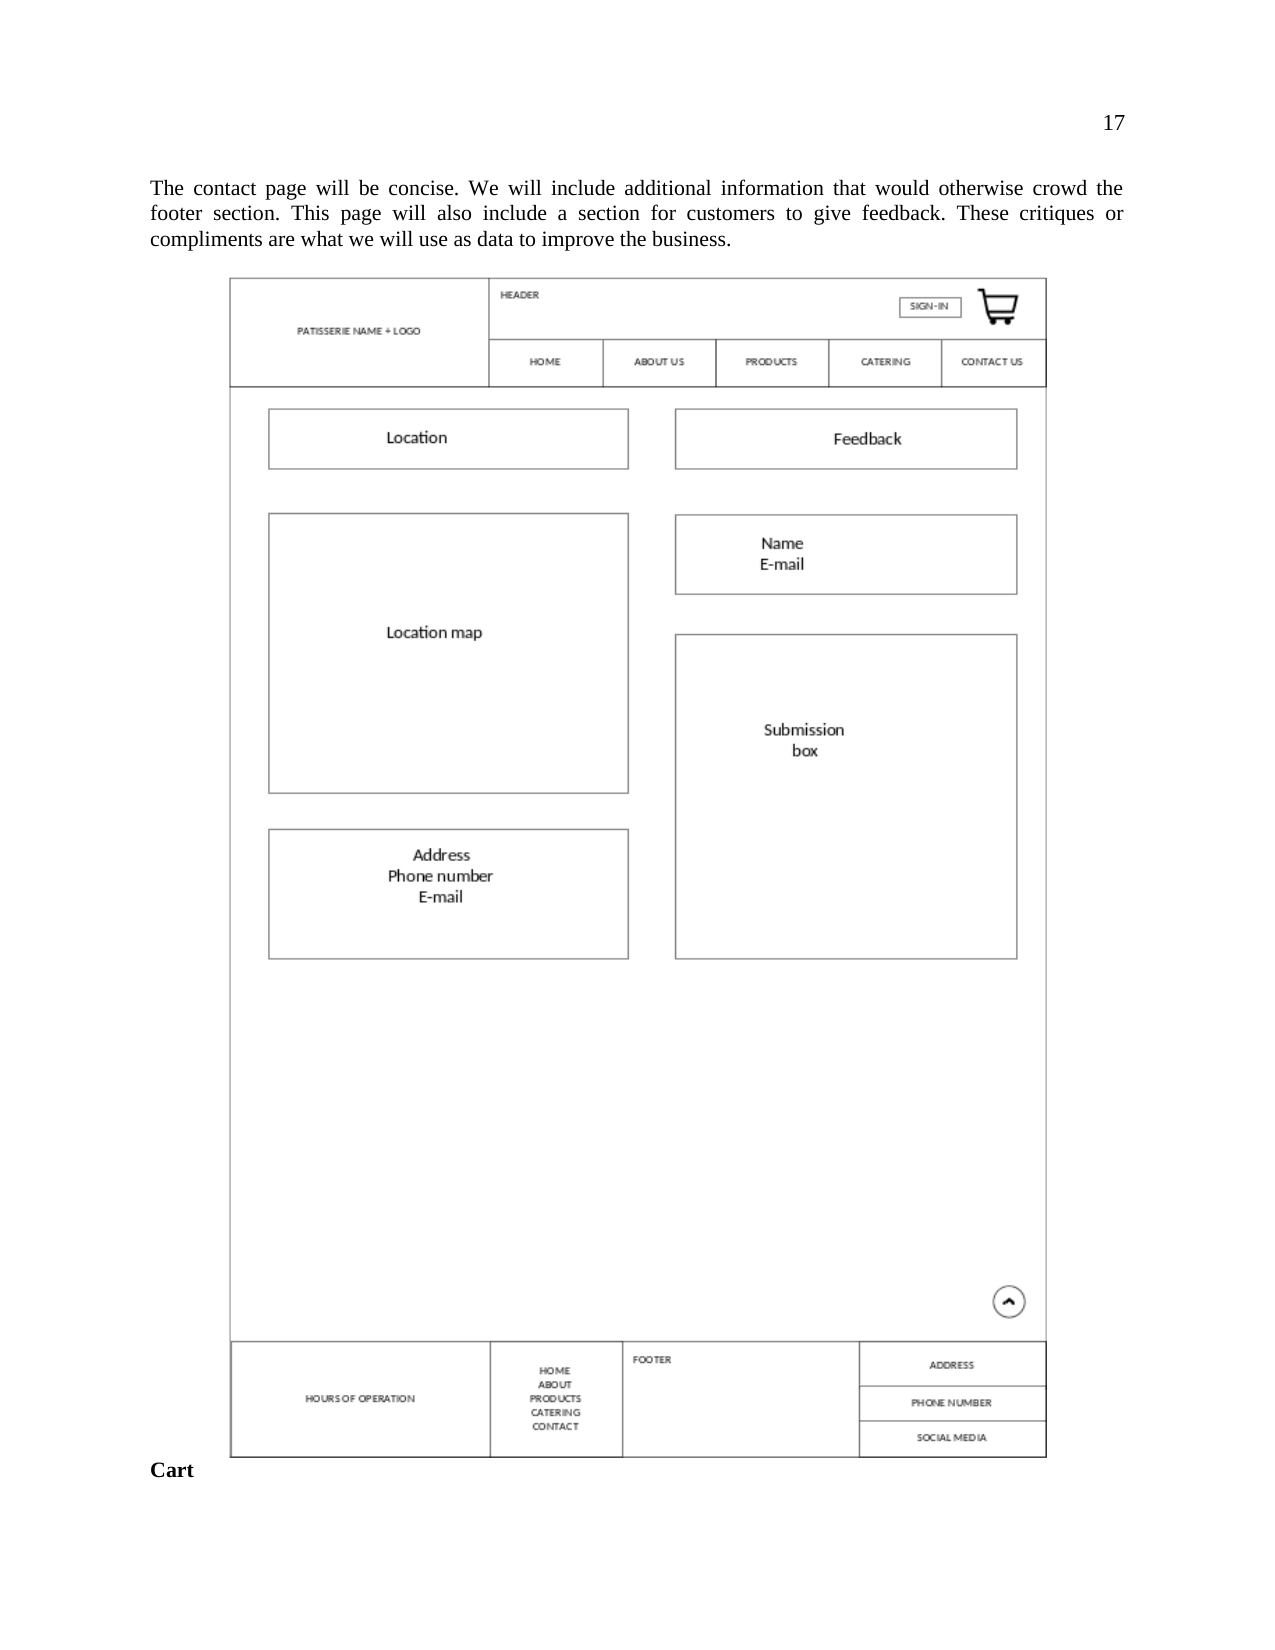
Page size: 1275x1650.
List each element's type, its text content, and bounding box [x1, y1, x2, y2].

text The contact page will be concise. We will include additional information that would otherwise crowd the footer section. This page will also include a section for customers to give feedback. These critiques or compliments are what we will use as data to improve the business. [150, 175, 1125, 251]
text Cart [150, 1457, 1125, 1482]
